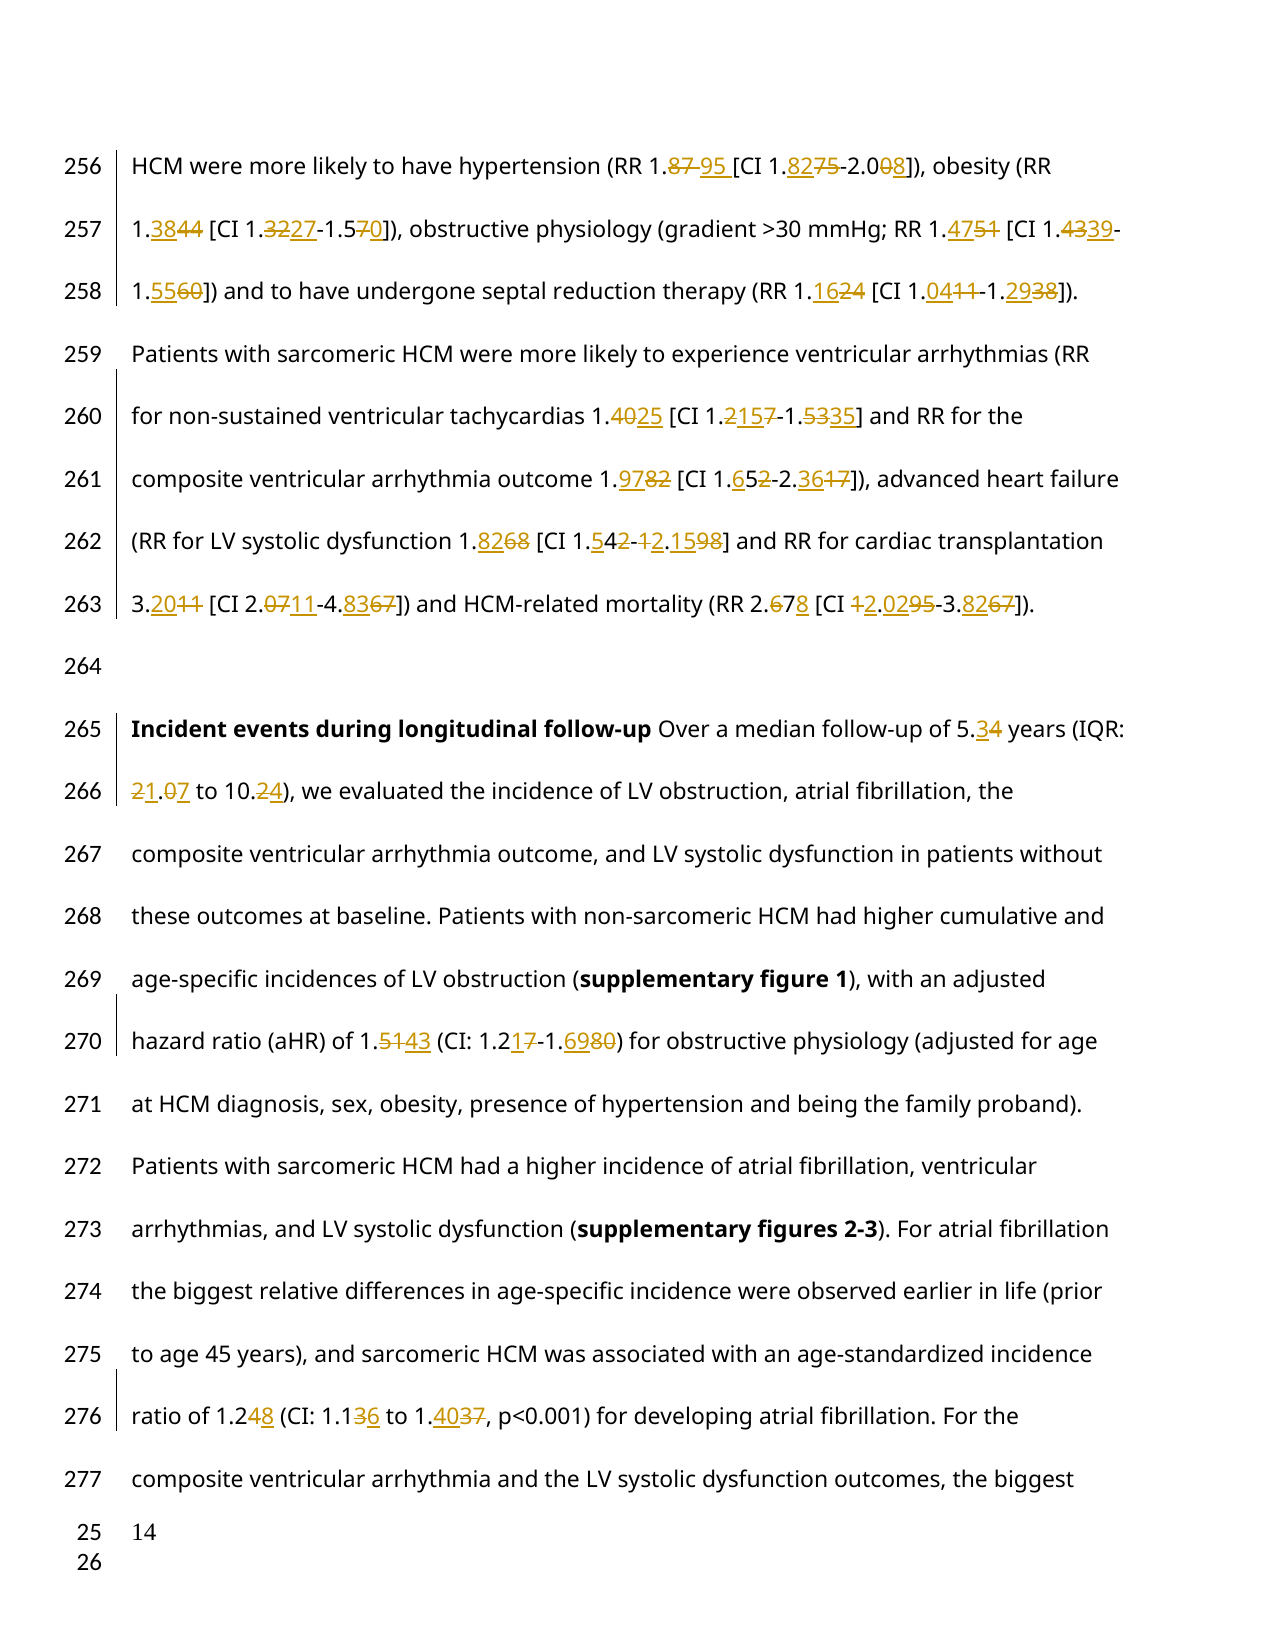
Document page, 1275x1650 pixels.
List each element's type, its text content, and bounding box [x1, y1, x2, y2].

text Incident events during longitudinal follow-up Over a median follow-up of 5. years (IQR: . to 10.), we evaluated the incidence of LV obstruction, atrial fibrillation, the composite ventricular arrhythmia outcome, and LV systolic dysfunction in patients without these outcomes at baseline. Patients with non-sarcomeric HCM had higher cumulative and age-specific incidences of LV obstruction (supplementary figure 1), with an adjusted hazard ratio (aHR) of 1. (CI: 1.2-1.) for obstructive physiology (adjusted for age at HCM diagnosis, sex, obesity, presence of hypertension and being the family proband). [131, 712, 1125, 1119]
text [131, 1150, 1125, 1494]
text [131, 150, 1125, 619]
